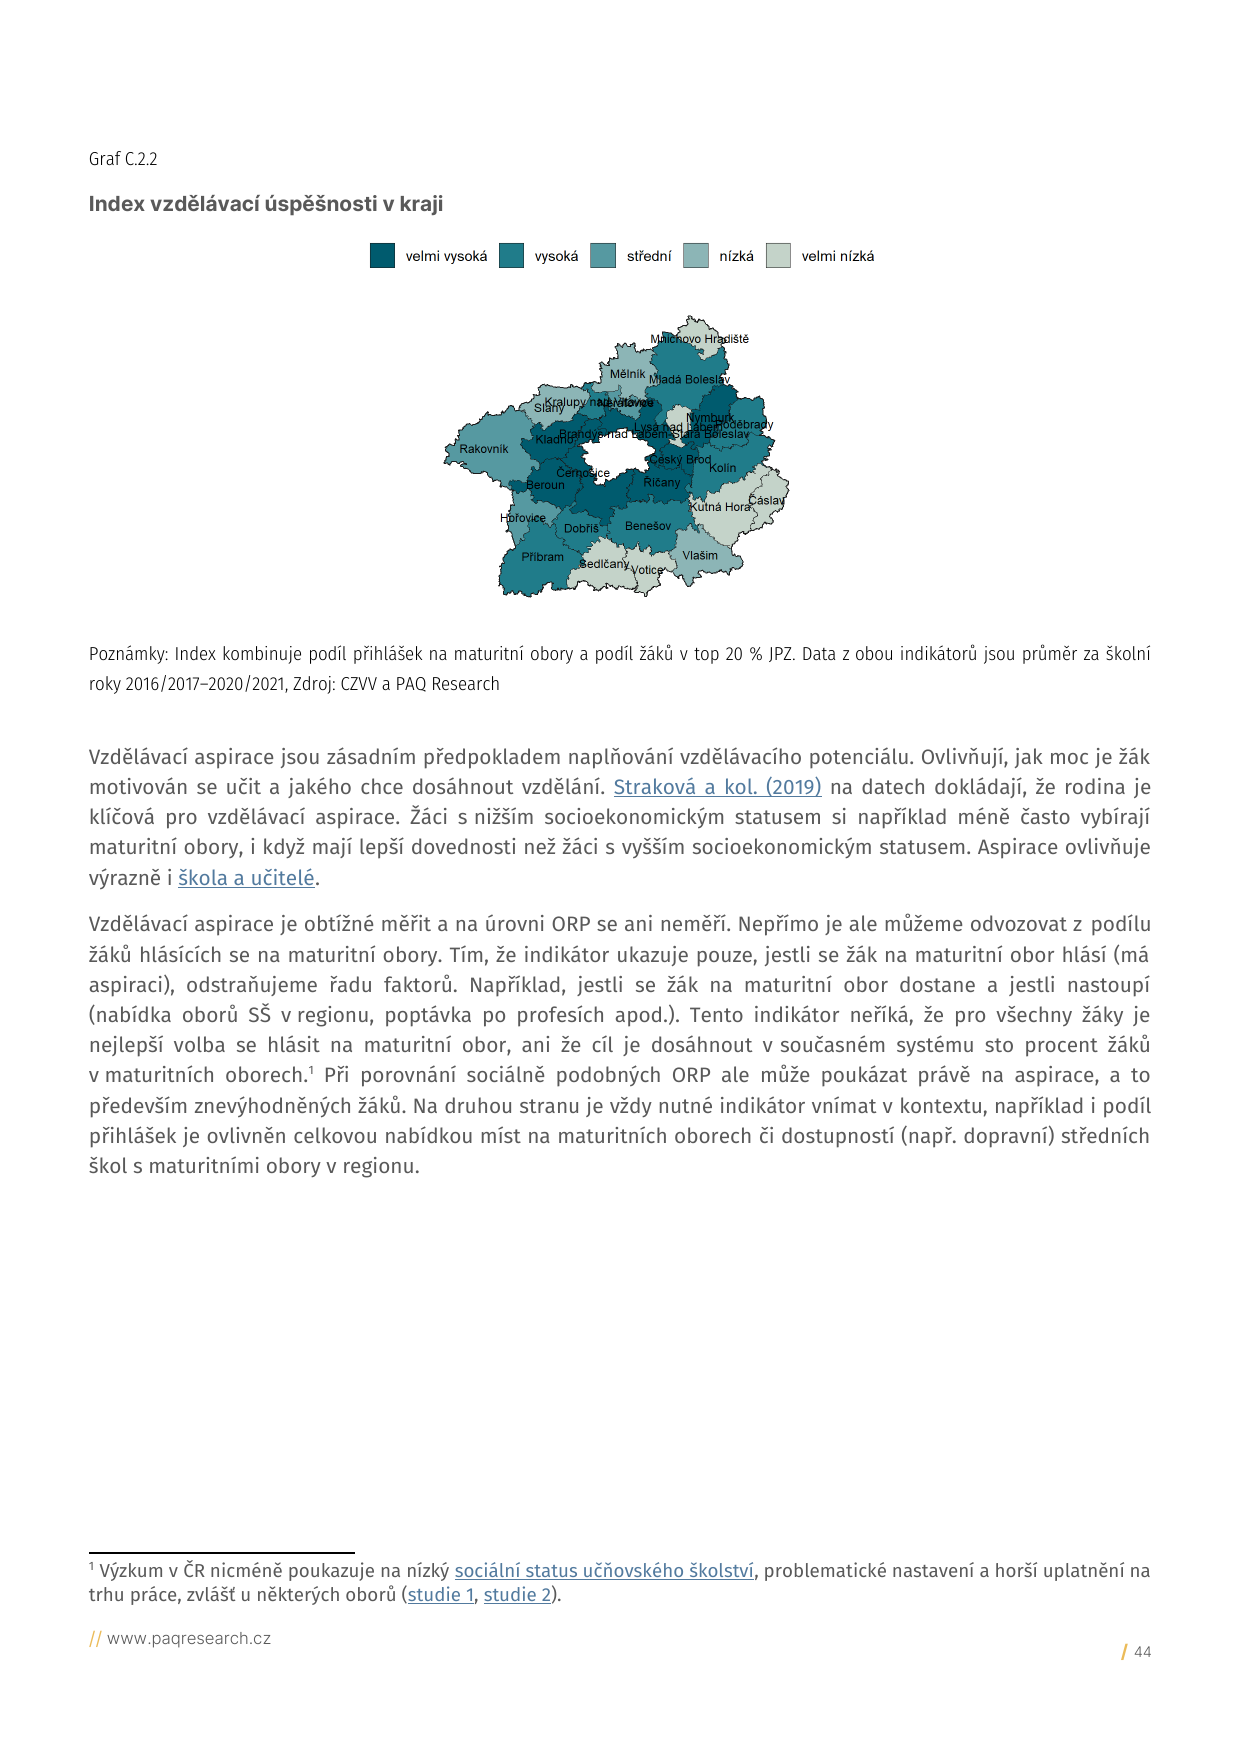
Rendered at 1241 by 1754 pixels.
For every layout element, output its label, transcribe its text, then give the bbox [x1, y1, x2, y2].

text Index vzdělávací úspěšnosti v kraji [89, 186, 1152, 216]
picture [88, 216, 1139, 619]
text Graf C.2.2 [89, 148, 1152, 170]
text Vzdělávací aspirace je obtížné měřit a na úrovni ORP se ani neměří. Nepřímo je ale můžeme odvozovat z podílu žáků hlásících se na maturitní obory. Tím, že indikátor ukazuje pouze, jestli se žák na maturitní obor hlásí (má aspiraci), odstraňujeme řadu faktorů. Například, jestli se žák na maturitní obor dostane a jestli nastoupí (nabídka oborů SŠ v regionu, poptávka po profesích apod.). Tento indikátor neříká, že pro všechny žáky je nejlepší volba se hlásit na maturitní obor, ani že cíl je dosáhnout v současném systému sto procent žáků v maturitních oborech. Při porovnání sociálně podobných ORP ale může poukázat právě na aspirace, a to především znevýhodněných žáků. Na druhou stranu je vždy nutné indikátor vnímat v kontextu, například i podíl přihlášek je ovlivněn celkovou nabídkou míst na maturitních oborech či dostupností (např. dopravní) středních škol s maturitními obory v regionu. [89, 907, 1152, 1179]
text Vzdělávací aspirace jsou zásadním předpokladem naplňování vzdělávacího potenciálu. Ovlivňují, jak moc je žák motivován se učit a jakého chce dosáhnout vzdělání. Straková a kol. (2019) na datech dokládají, že rodina je klíčová pro vzdělávací aspirace. Žáci s nižším socioekonomickým statusem si například méně často vybírají maturitní obory, i když mají lepší dovednosti než žáci s vyšším socioekonomickým statusem. Aspirace ovlivňuje výrazně i škola a učitelé. [89, 739, 1152, 891]
text Poznámky: Index kombinuje podíl přihlášek na maturitní obory a podíl žáků v top 20 % JPZ. Data z obou indikátorů jsou průměr za školní roky 2016/2017–2020/2021, Zdroj: CZVV a PAQ Research [89, 635, 1152, 695]
